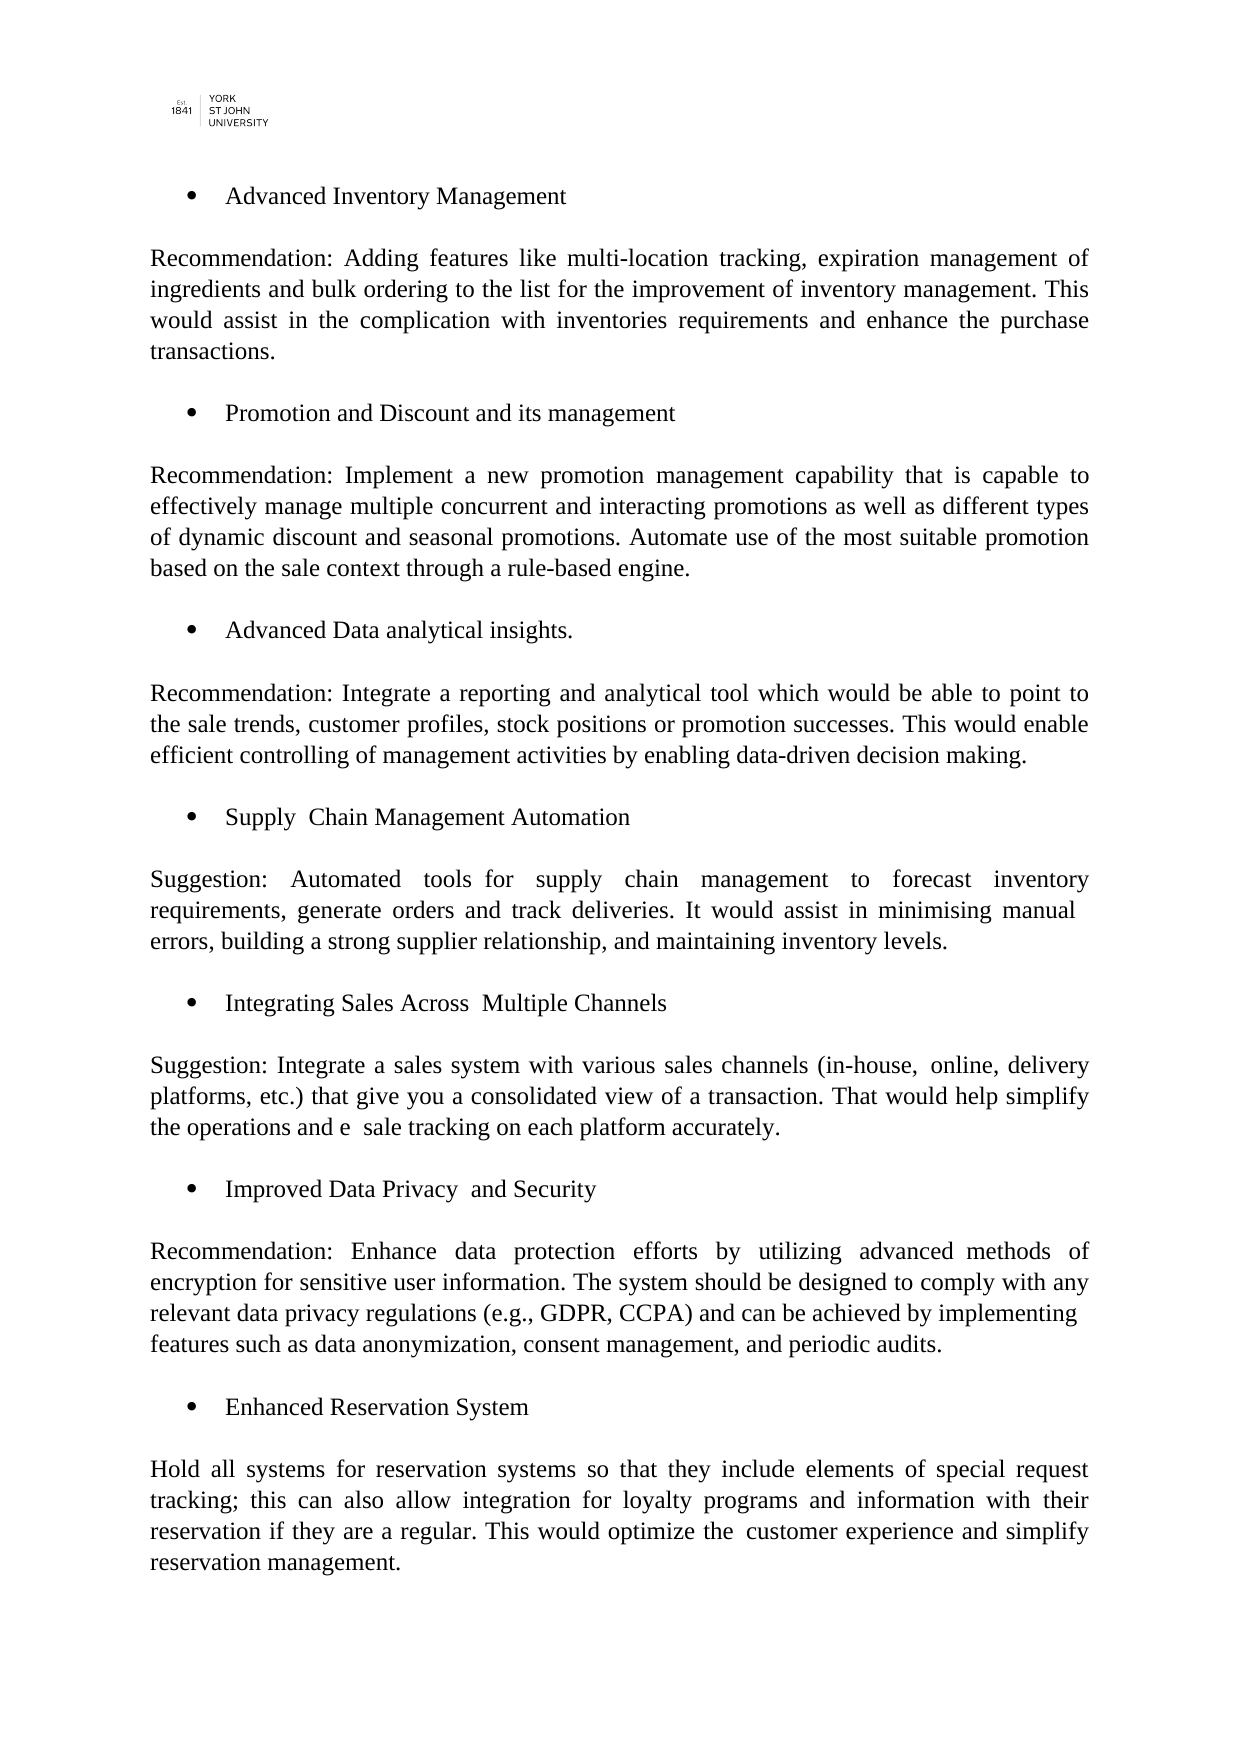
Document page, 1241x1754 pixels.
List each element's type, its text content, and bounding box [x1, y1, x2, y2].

list Promotion and Discount and its management [187, 398, 1090, 427]
text Recommendation: Integrate a reporting and analytical tool which would be able to point to the sale trends, customer profiles, stock positions or promotion successes. This would enable efficient controlling of management activities by enabling data-driven decision making. [150, 678, 1090, 768]
text Hold all systems for reservation systems so that they include elements of special request tracking; this can also allow integration for loyalty programs and information with their reservation if they are a regular. This would optimize the customer experience and simplify reservation management. [150, 1454, 1090, 1576]
text Suggestion: Integrate a sales system with various sales channels (in-house, online, delivery platforms, etc.) that give you a consolidated view of a transaction. That would help simplify the operations and e sale tracking on each platform accurately. [150, 1050, 1090, 1141]
list Integrating Sales Across Multiple Channels [187, 988, 1090, 1017]
text Recommendation: Implement a new promotion management capability that is capable to effectively manage multiple concurrent and interacting promotions as well as different types of dynamic discount and seasonal promotions. Automate use of the most suitable promotion based on the sale context through a rule-based engine. [150, 460, 1090, 582]
picture [150, 73, 290, 148]
text Suggestion: Automated tools for supply chain management to forecast inventory requirements, generate orders and track deliveries. It would assist in minimising manual errors, building a strong supplier relationship, and maintaining inventory levels. [150, 864, 1090, 955]
list Enhanced Reservation System [187, 1392, 1090, 1420]
list Supply Chain Management Automation [187, 802, 1090, 831]
list Improved Data Privacy and Security [187, 1174, 1090, 1203]
list Advanced Inventory Management [187, 181, 1090, 210]
text Recommendation: Enhance data protection efforts by utilizing advanced methods of encryption for sensitive user information. The system should be designed to comply with any relevant data privacy regulations (e.g., GDPR, CCPA) and can be achieved by implementing features such as data anonymization, consent management, and periodic audits. [150, 1236, 1090, 1358]
list Advanced Data analytical insights. [187, 616, 1090, 644]
text Recommendation: Adding features like multi-location tracking, expiration management of ingredients and bulk ordering to the list for the improvement of inventory management. This would assist in the complication with inventories requirements and enhance the purchase transactions. [150, 243, 1090, 365]
